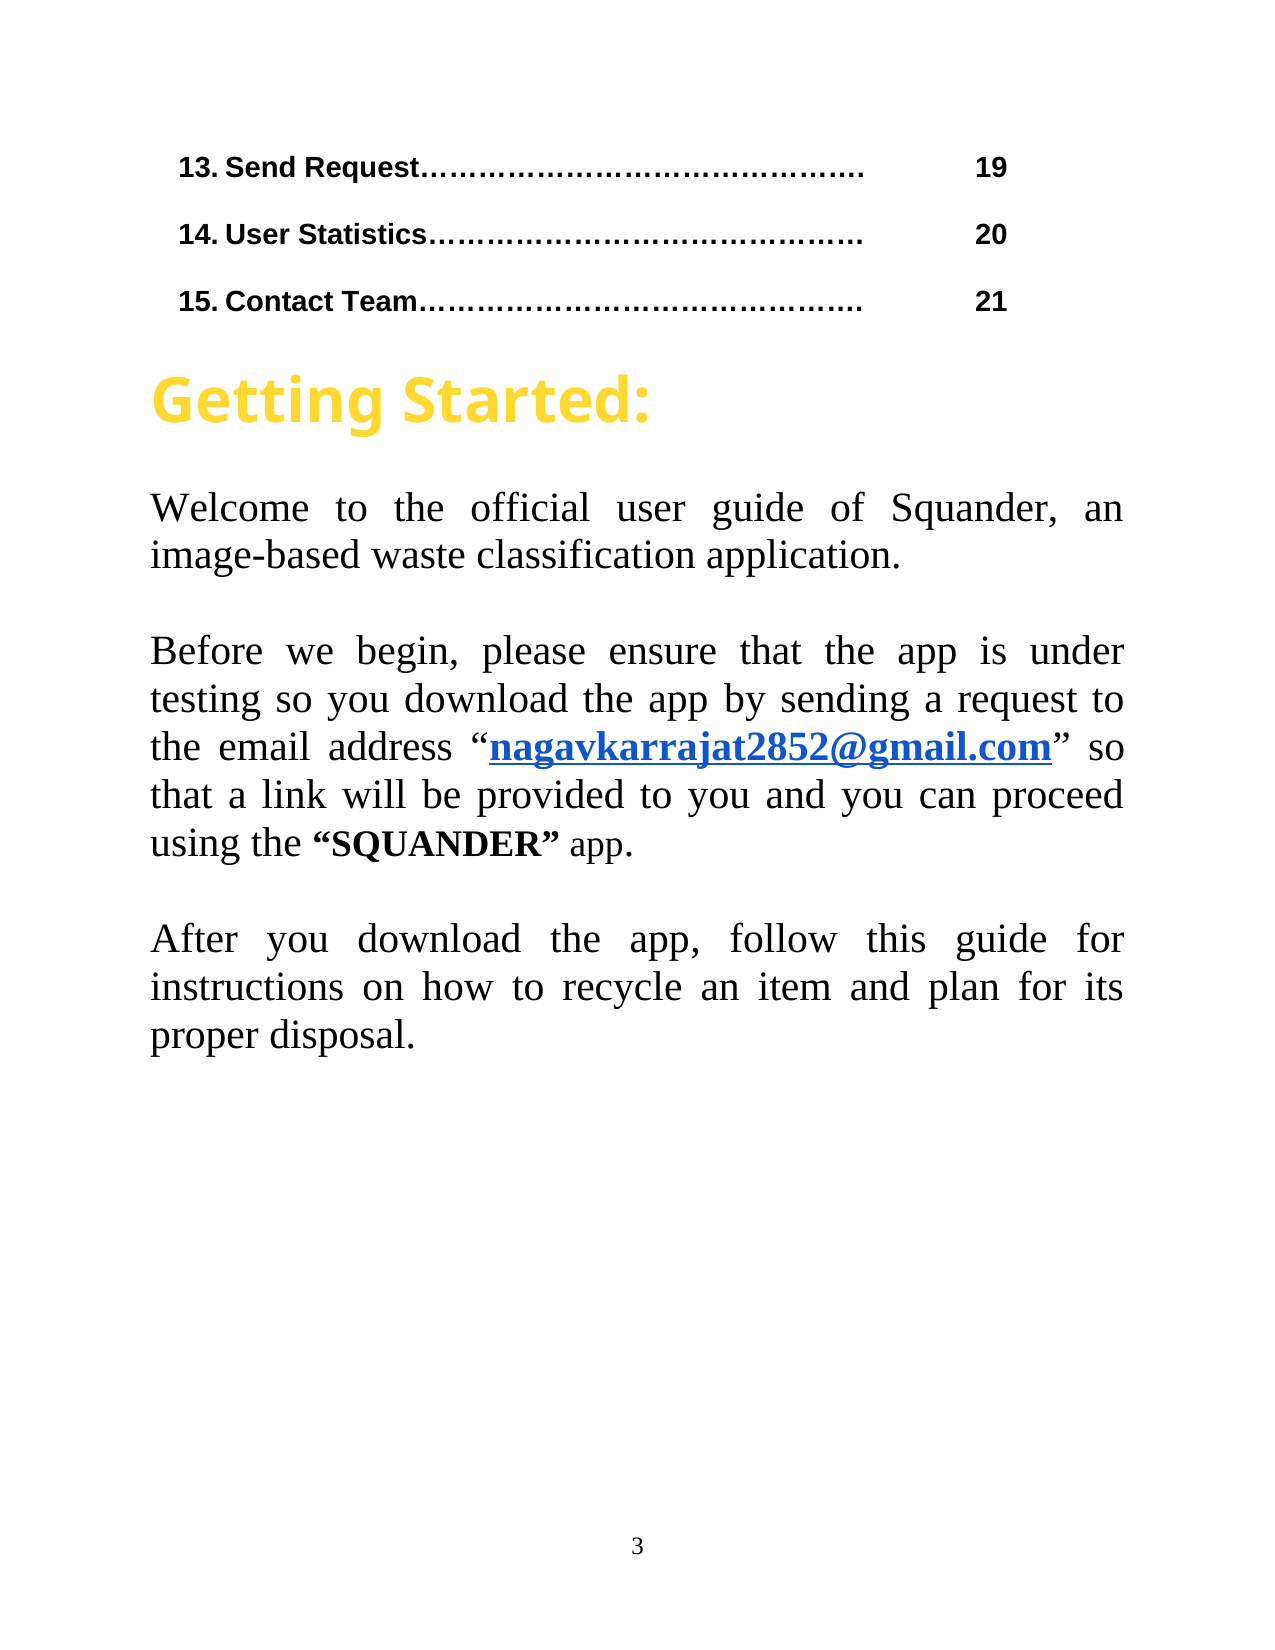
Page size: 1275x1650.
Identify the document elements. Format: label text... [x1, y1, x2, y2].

list Send Request………………………………………. 19 [178, 150, 1125, 183]
text After you download the app, follow this guide for instructions on how to recycle an item and plan for its proper disposal. [150, 913, 1125, 1057]
list User Statistics……………………………………… 20 [178, 217, 1125, 251]
text Welcome to the official user guide of Squander, an image-based waste classification application. [150, 482, 1125, 578]
list Contact Team………………………………………. 21 [178, 284, 1125, 318]
text Before we begin, please ensure that the app is under testing so you download the app by sending a request to the email address “nagavkarrajat2852@gmail.com” so that a link will be provided to you and you can proceed using the “SQUANDER” app. [150, 626, 1125, 865]
text Getting Started: [150, 356, 1125, 441]
